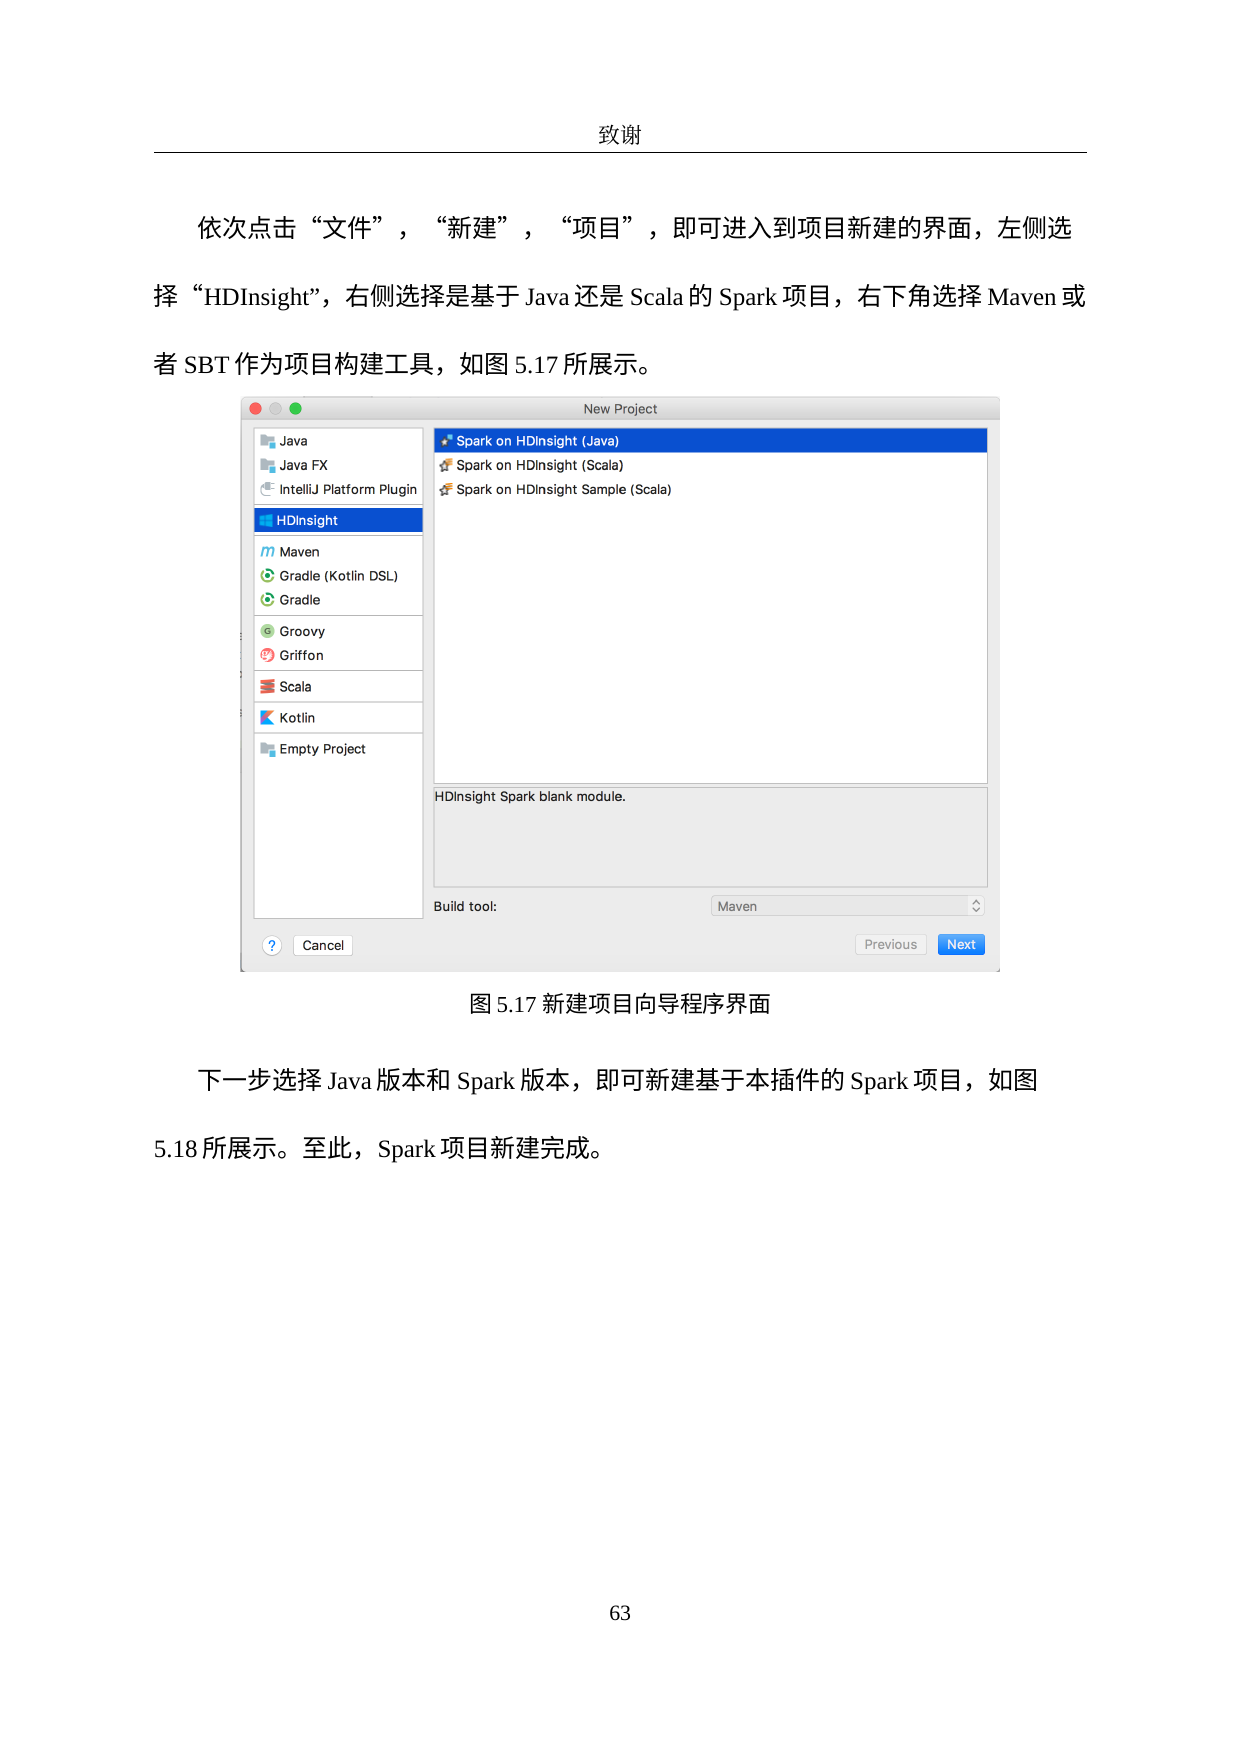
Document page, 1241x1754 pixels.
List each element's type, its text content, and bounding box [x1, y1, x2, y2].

picture [240, 396, 1000, 972]
text 图5.17 新建项目向导程序界面 [153, 986, 1087, 1020]
text 依次点击“文件”，“新建”，“项目”，即可进入到项目新建的界面，左侧选择“HDInsight”，右侧选择是基于Java还是Scala的Spark项目，右下角选择Maven或者SBT作为项目构建工具，如图5.17所展示。 [153, 192, 1087, 396]
text 下一步选择Java版本和Spark版本，即可新建基于本插件的Spark项目，如图5.18所展示。至此，Spark项目新建完成。 [153, 1045, 1087, 1181]
